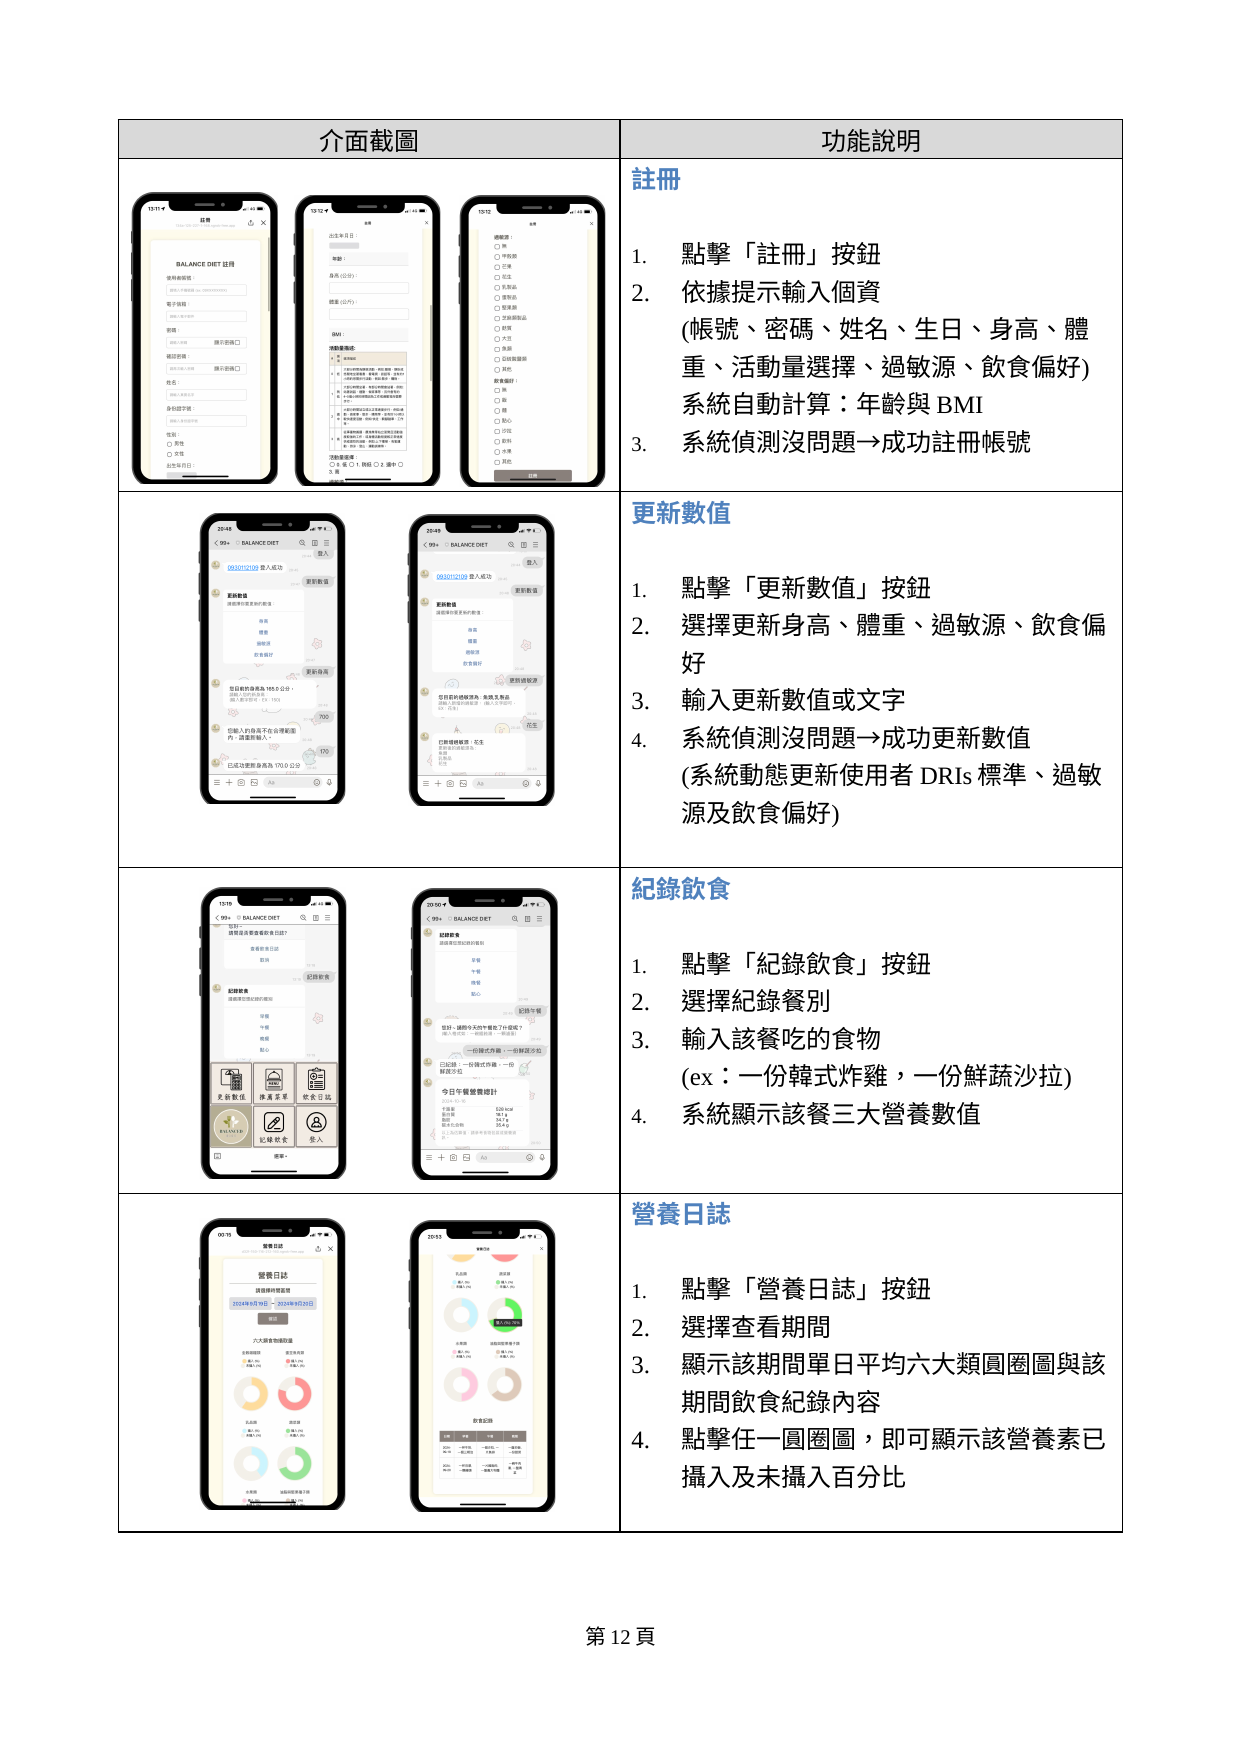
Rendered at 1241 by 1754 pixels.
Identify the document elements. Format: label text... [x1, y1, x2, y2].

picture [408, 1220, 556, 1512]
picture [458, 195, 606, 487]
picture [131, 192, 278, 484]
picture [293, 195, 441, 486]
picture [410, 888, 558, 1179]
table_cell 營養日誌 點擊「營養日誌」按鈕 選擇查看期間 顯示該期間單日平均六大類圓圈圖與該期間飲食紀錄內容 點擊任一圓圈圖，即可顯示該營養素已攝入及未攝入百分比 [621, 1194, 1122, 1531]
table_cell 紀錄飲食 點擊「紀錄飲食」按鈕 選擇紀錄餐別 輸入該餐吃的食物 (ex：一份韓式炸雞，一份鮮蔬沙拉) 系統顯示該餐三大營養數值 [621, 868, 1122, 1192]
picture [198, 513, 346, 804]
table_cell [119, 492, 619, 867]
picture [199, 887, 347, 1179]
table_cell 更新數值 點擊「更新數值」按鈕 選擇更新身高、體重、過敏源、飲食偏好 輸入更新數值或文字 系統偵測沒問題→成功更新數值 (系統動態更新使用者DRIs標準、過敏源及飲食偏好) [621, 492, 1122, 867]
table_cell [119, 868, 619, 1192]
table_cell [119, 159, 619, 491]
picture [407, 514, 555, 806]
table_cell [119, 1194, 619, 1531]
table_header 功能說明 [621, 120, 1122, 158]
table_header 介面截圖 [119, 120, 619, 158]
table_cell 註冊 點擊「註冊」按鈕 依據提示輸入個資 (帳號、密碼、姓名、生日、身高、體重、活動量選擇、過敏源、飲食偏好) 系統自動計算：年齡與BMI 系統偵測沒問題→成功註冊帳號 [621, 159, 1122, 491]
picture [198, 1218, 346, 1510]
